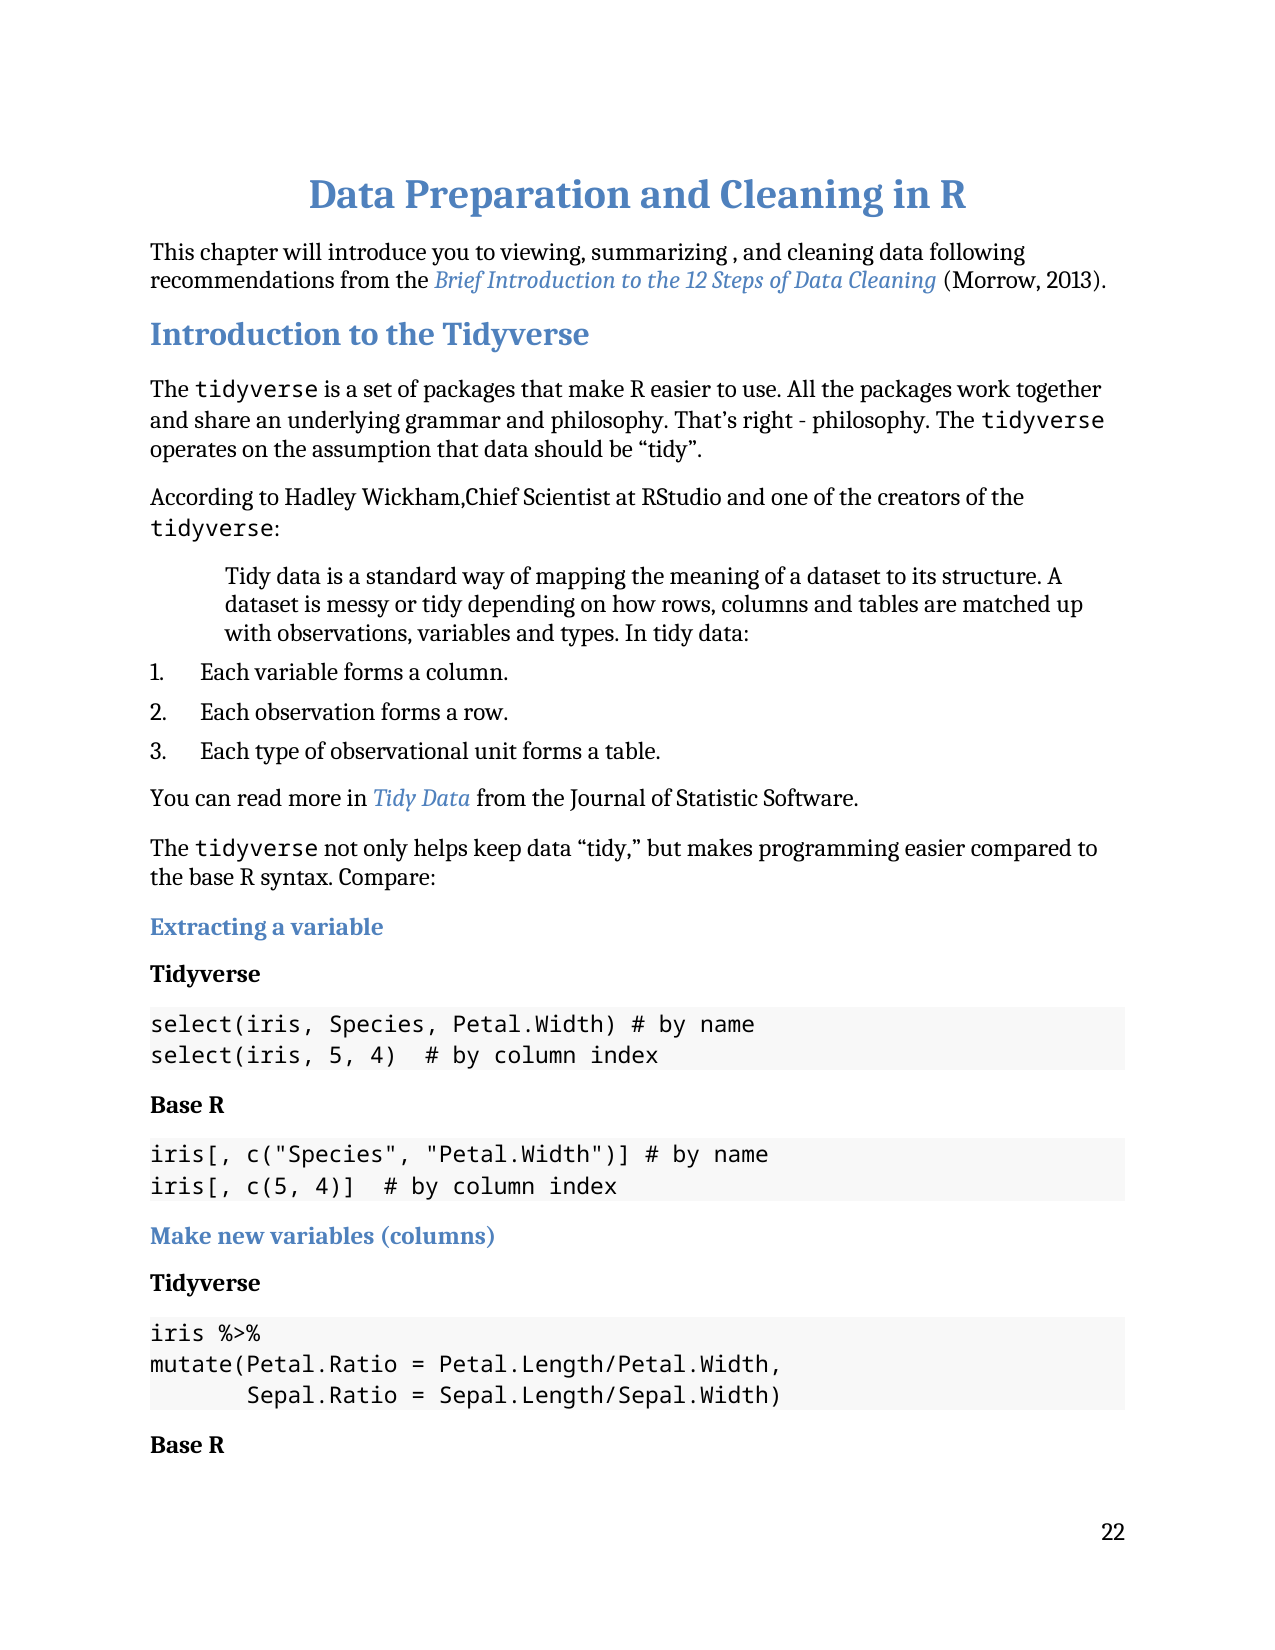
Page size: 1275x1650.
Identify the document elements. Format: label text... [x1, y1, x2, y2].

text iris %>% mutate(Petal.Ratio = Petal.Length/Petal.Width, Sepal.Ratio = Sepal.Length/Sepal.Width) [150, 1317, 1125, 1410]
subtitle Make new variables (columns) [150, 1222, 1125, 1250]
text You can read more in Tidy Data from the Journal of Statistic Software. [150, 784, 1125, 813]
text select(iris, Species, Petal.Width) # by name select(iris, 5, 4) # by column index [150, 1007, 1125, 1070]
list Each variable forms a column. [150, 658, 1125, 687]
subtitle Data Preparation and Cleaning in R [150, 171, 1125, 219]
text Tidyverse [150, 960, 1125, 989]
subtitle Introduction to the Tidyverse [150, 316, 1125, 354]
text The tidyverse not only helps keep data “tidy,” but makes programming easier compared to the base R syntax. Compare: [150, 832, 1125, 892]
text Tidy data is a standard way of mapping the meaning of a dataset to its structure. A dataset is messy or tidy depending on how rows, columns and tables are matched up with observations, variables and types. In tidy data: [225, 562, 1125, 648]
list Each observation forms a row. [150, 697, 1125, 726]
text This chapter will introduce you to viewing, summarizing , and cleaning data following recommendations from the Brief Introduction to the 12 Steps of Data Cleaning (Morrow, 2013). [150, 237, 1125, 295]
text Base R [150, 1431, 1125, 1460]
subtitle Extracting a variable [150, 912, 1125, 941]
text The tidyverse is a set of packages that make R easier to use. All the packages work together and share an underlying grammar and philosophy. That’s right - philosophy. The tidyverse operates on the assumption that data should be “tidy”. [150, 373, 1125, 464]
text According to Hadley Wickham,Chief Scientist at RStudio and one of the creators of the tidyverse: [150, 483, 1125, 543]
list Each type of observational unit forms a table. [150, 737, 1125, 765]
text Base R [150, 1091, 1125, 1119]
text Tidyverse [150, 1269, 1125, 1298]
text iris[, c("Species", "Petal.Width")] # by name iris[, c(5, 4)] # by column index [150, 1138, 1125, 1201]
